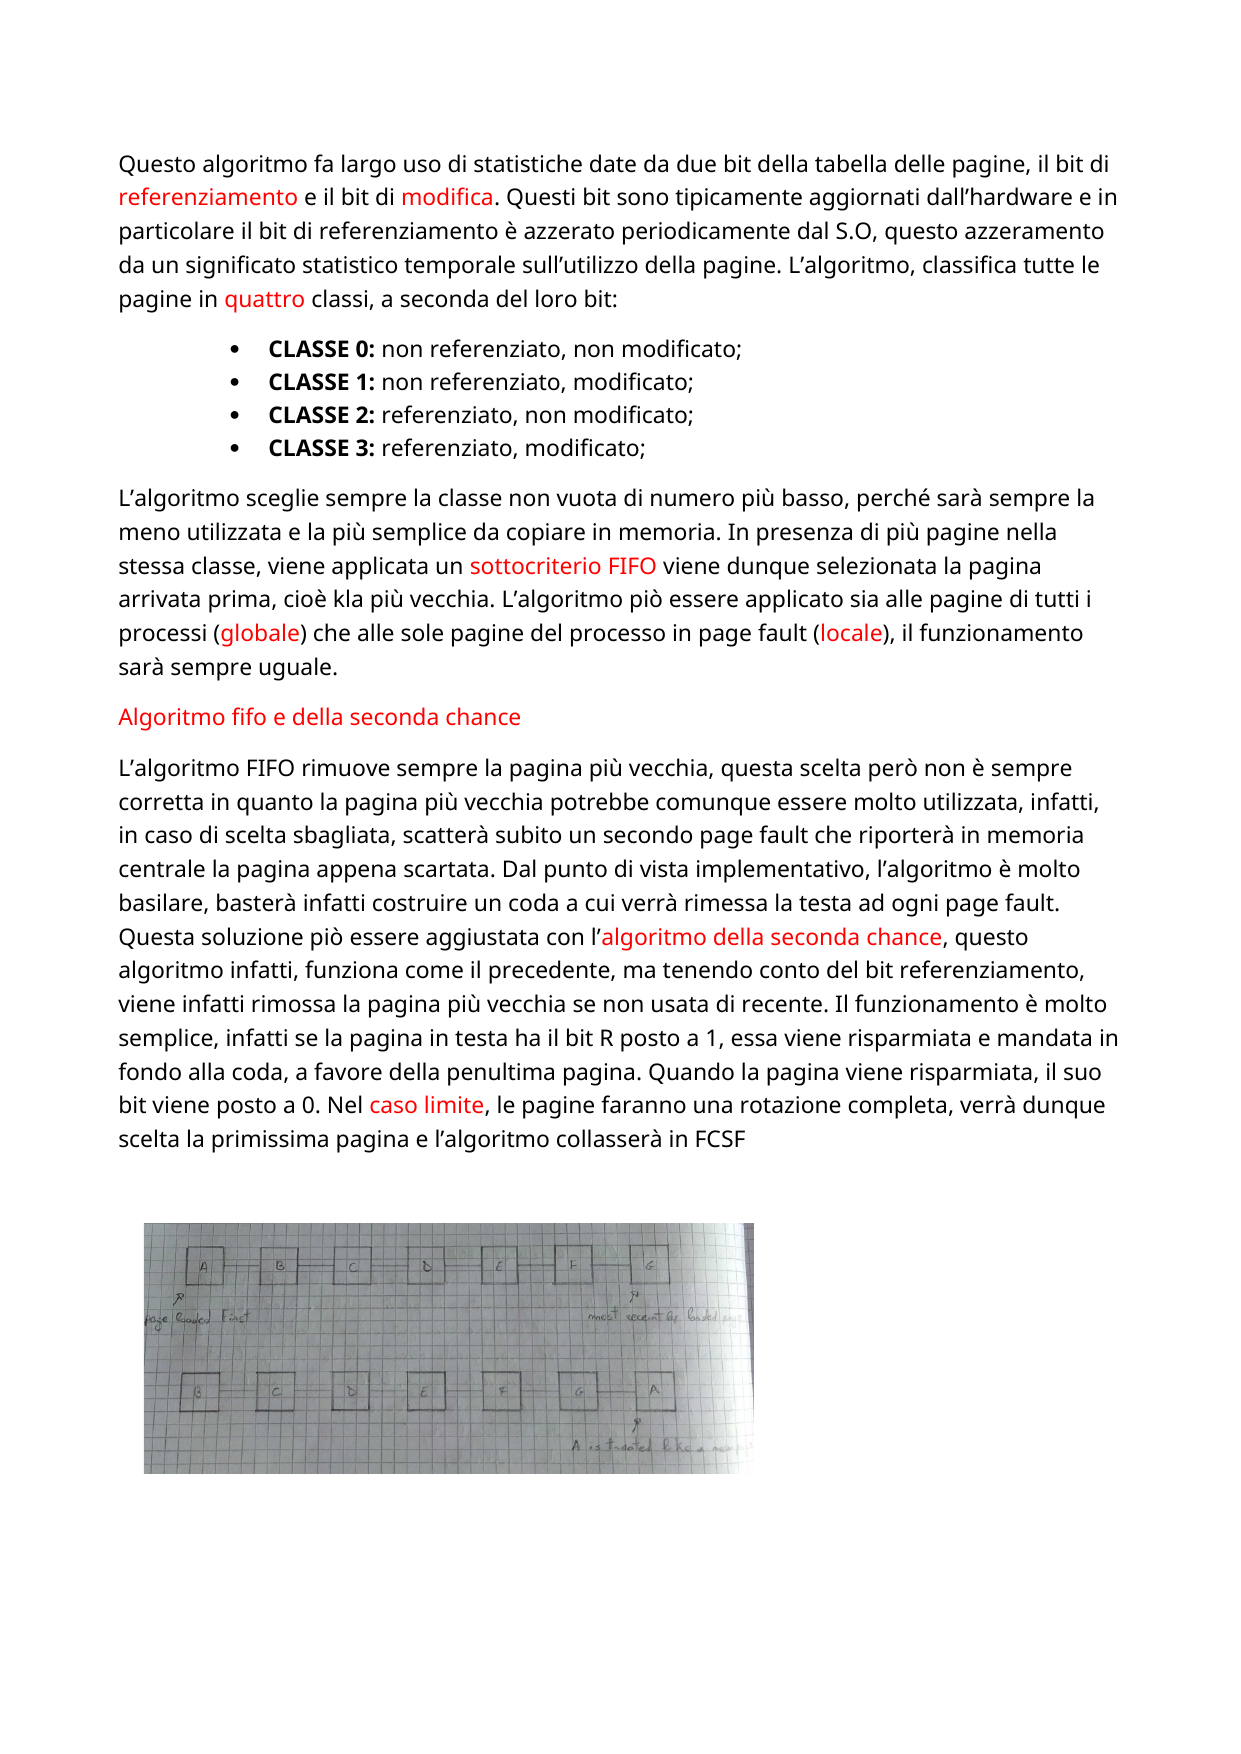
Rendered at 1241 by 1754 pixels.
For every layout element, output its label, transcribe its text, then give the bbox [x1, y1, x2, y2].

text L’algoritmo sceglie sempre la classe non vuota di numero più basso, perché sarà sempre la meno utilizzata e la più semplice da copiare in memoria. In presenza di più pagine nella stessa classe, viene applicata un sottocriterio FIFO viene dunque selezionata la pagina arrivata prima, cioè kla più vecchia. L’algoritmo piò essere applicato sia alle pagine di tutti i processi (globale) che alle sole pagine del processo in page fault (locale), il funzionamento sarà sempre uguale. [118, 482, 1122, 682]
text Questo algoritmo fa largo uso di statistiche date da due bit della tabella delle pagine, il bit di referenziamento e il bit di modifica. Questi bit sono tipicamente aggiornati dall’hardware e in particolare il bit di referenziamento è azzerato periodicamente dal S.O, questo azzeramento da un significato statistico temporale sull’utilizzo della pagine. L’algoritmo, classifica tutte le pagine in quattro classi, a seconda del loro bit: [118, 148, 1122, 314]
text Algoritmo fifo e della seconda chance [118, 701, 1122, 733]
text L’algoritmo FIFO rimuove sempre la pagina più vecchia, questa scelta però non è sempre corretta in quanto la pagina più vecchia potrebbe comunque essere molto utilizzata, infatti, in caso di scelta sbagliata, scatterà subito un secondo page fault che riporterà in memoria centrale la pagina appena scartata. Dal punto di vista implementativo, l’algoritmo è molto basilare, basterà infatti costruire un coda a cui verrà rimessa la testa ad ogni page fault. Questa soluzione piò essere aggiustata con l’algoritmo della seconda chance, questo algoritmo infatti, funziona come il precedente, ma tenendo conto del bit referenziamento, viene infatti rimossa la pagina più vecchia se non usata di recente. Il funzionamento è molto semplice, infatti se la pagina in testa ha il bit R posto a 1, essa viene risparmiata e mandata in fondo alla coda, a favore della penultima pagina. Quando la pagina viene risparmiata, il suo bit viene posto a 0. Nel caso limite, le pagine faranno una rotazione completa, verrà dunque scelta la primissima pagina e l’algoritmo collasserà in FCSF [118, 752, 1122, 1154]
list CLASSE 1: non referenziato, modificato; [231, 366, 1122, 397]
list CLASSE 0: non referenziato, non modificato; [231, 333, 1122, 364]
picture [143, 1223, 754, 1474]
list CLASSE 2: referenziato, non modificato; [231, 399, 1122, 431]
list CLASSE 3: referenziato, modificato; [231, 432, 1122, 464]
